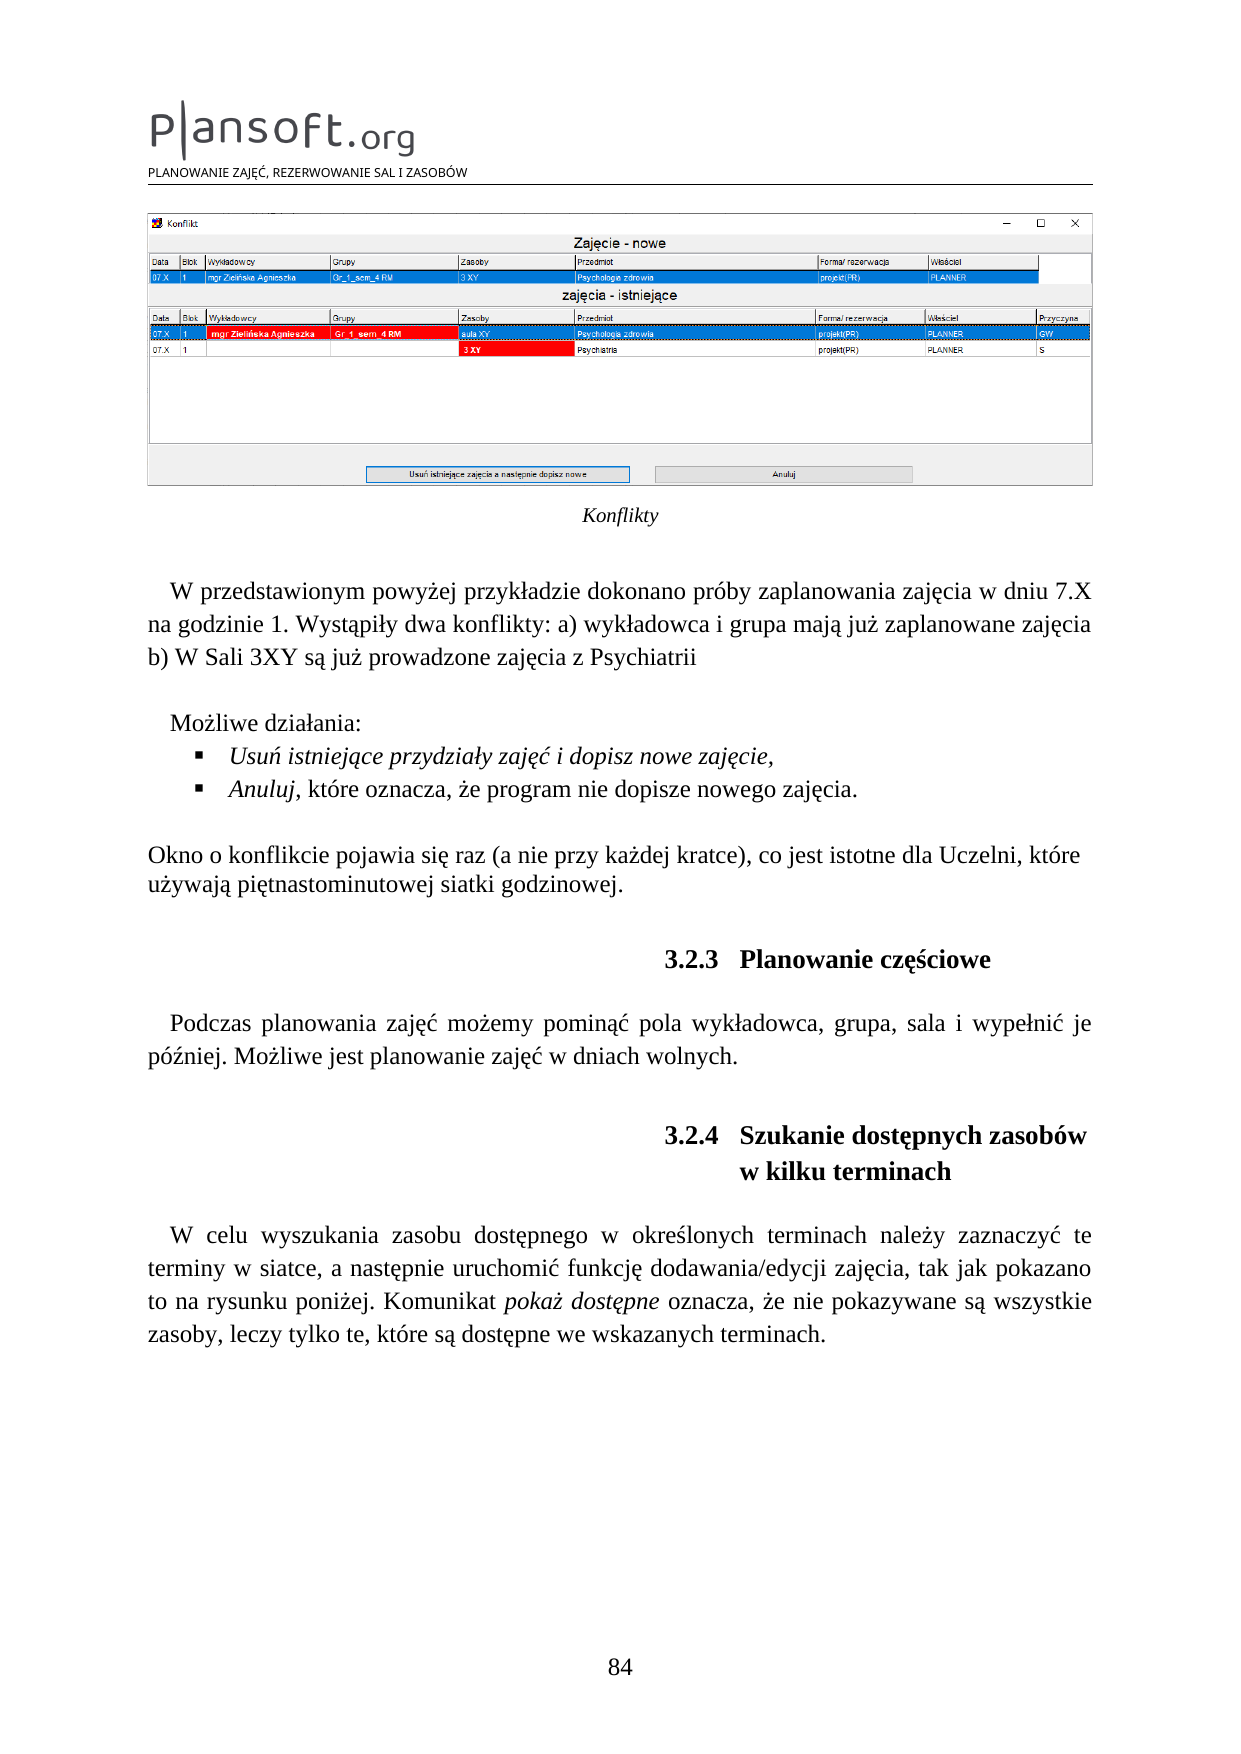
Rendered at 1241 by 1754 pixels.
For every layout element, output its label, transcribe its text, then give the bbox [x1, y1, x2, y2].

picture [147, 213, 1093, 486]
subtitle Planowanie częściowe [664, 943, 1093, 974]
text W celu wyszukania zasobu dostępnego w określonych terminach należy zaznaczyć te terminy w siatce, a następnie uruchomić funkcję dodawania/edycji zajęcia, tak jak pokazano to na rysunku poniżej. Komunikat pokaż dostępne oznacza, że nie pokazywane są wszystkie zasoby, leczy tylko te, które są dostępne we wskazanych terminach. [148, 1220, 1093, 1348]
text Podczas planowania zajęć możemy pominąć pola wykładowca, grupa, sala i wypełnić je później. Możliwe jest planowanie zajęć w dniach wolnych. [148, 1008, 1093, 1070]
subtitle Szukanie dostępnych zasobów w kilku terminach [664, 1119, 1093, 1186]
text Okno o konflikcie pojawia się raz (a nie przy każdej kratce), co jest istotne dla Uczelni, które używają piętnastominutowej siatki godzinowej. [148, 840, 1093, 897]
list Usuń istniejące przydziały zajęć i dopisz nowe zajęcie, [193, 741, 1093, 770]
picture [147, 73, 418, 165]
text W przedstawionym powyżej przykładzie dokonano próby zaplanowania zajęcia w dniu 7.X na godzinie 1. Wystąpiły dwa konflikty: a) wykładowca i grupa mają już zaplanowane zajęcia b) W Sali 3XY są już prowadzone zajęcia z Psychiatrii [148, 576, 1093, 671]
list Anuluj, które oznacza, że program nie dopisze nowego zajęcia. [193, 774, 1093, 803]
text Możliwe działania: [148, 708, 1093, 737]
text Konflikty [148, 503, 1093, 527]
